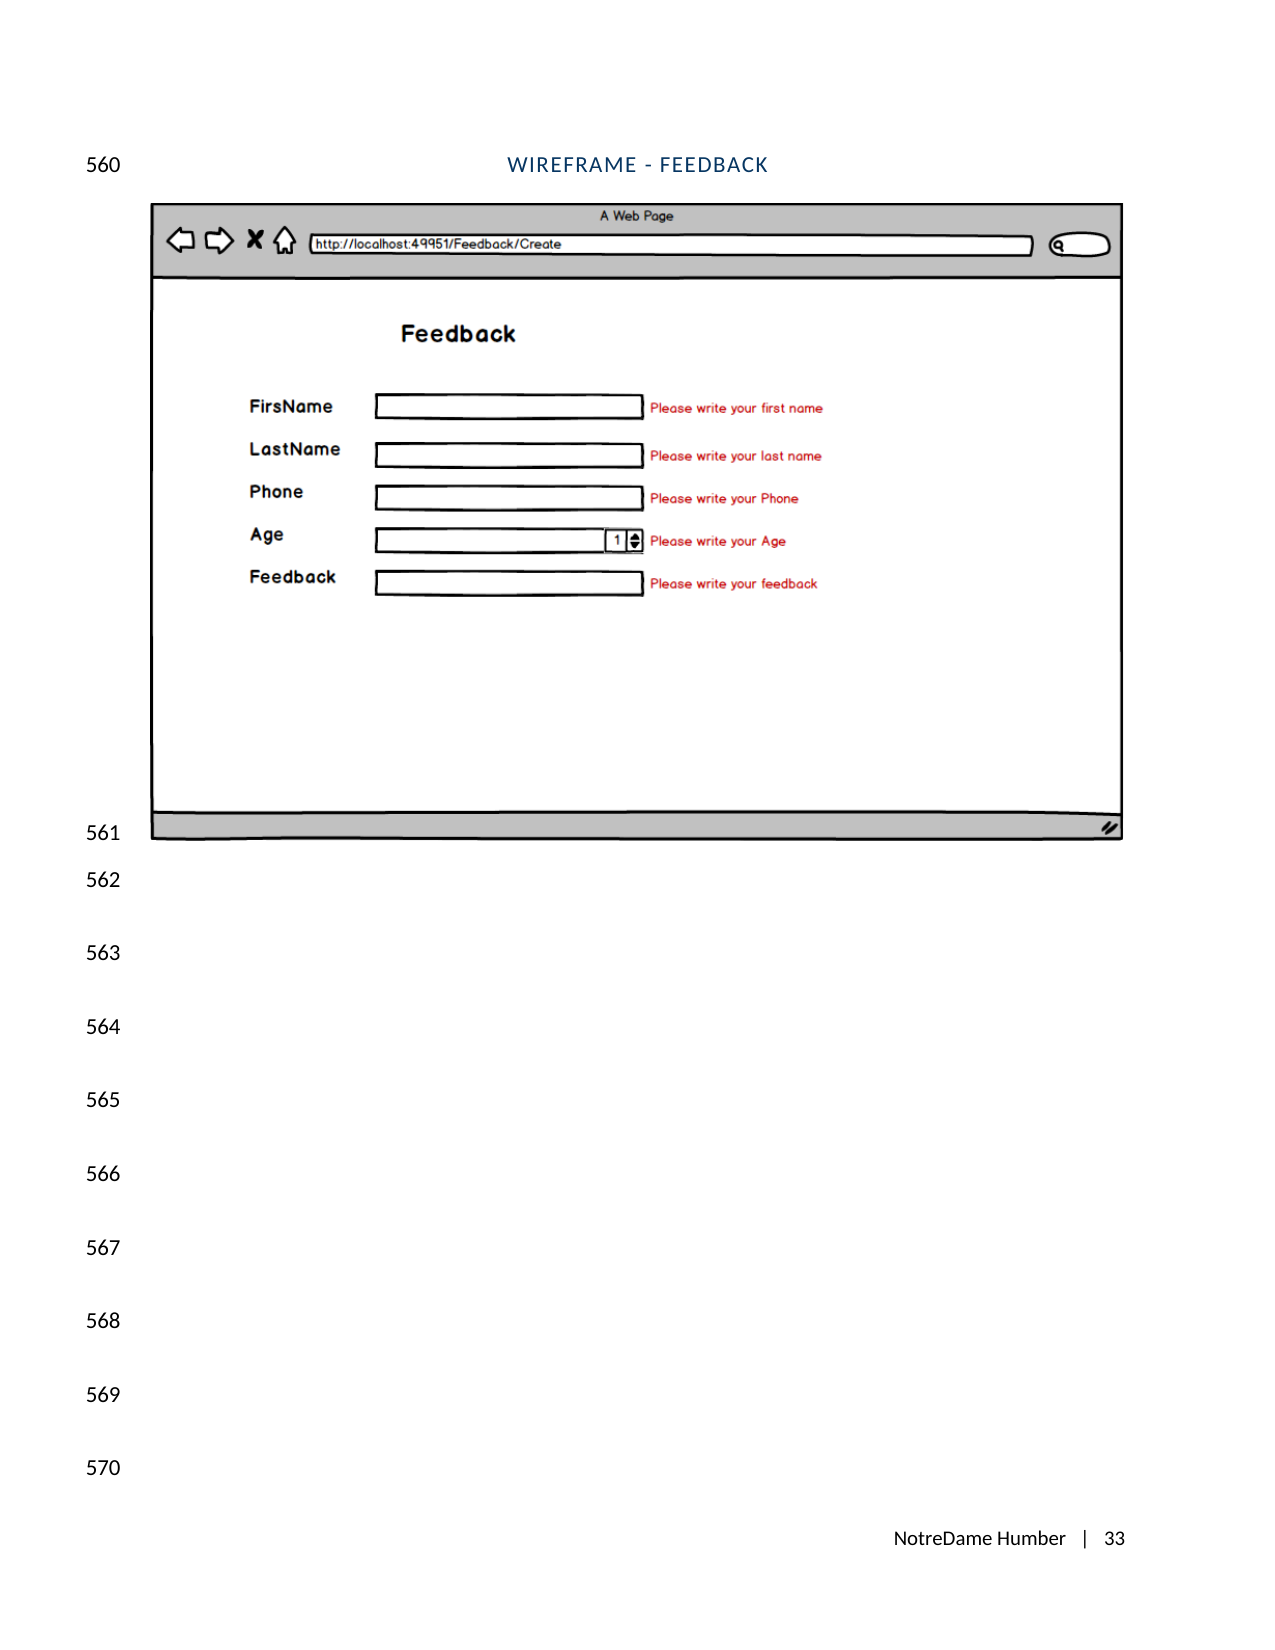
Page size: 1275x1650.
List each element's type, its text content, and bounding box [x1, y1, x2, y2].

picture [150, 203, 1124, 841]
subtitle Wireframe - FEEDBACK [150, 150, 1125, 178]
